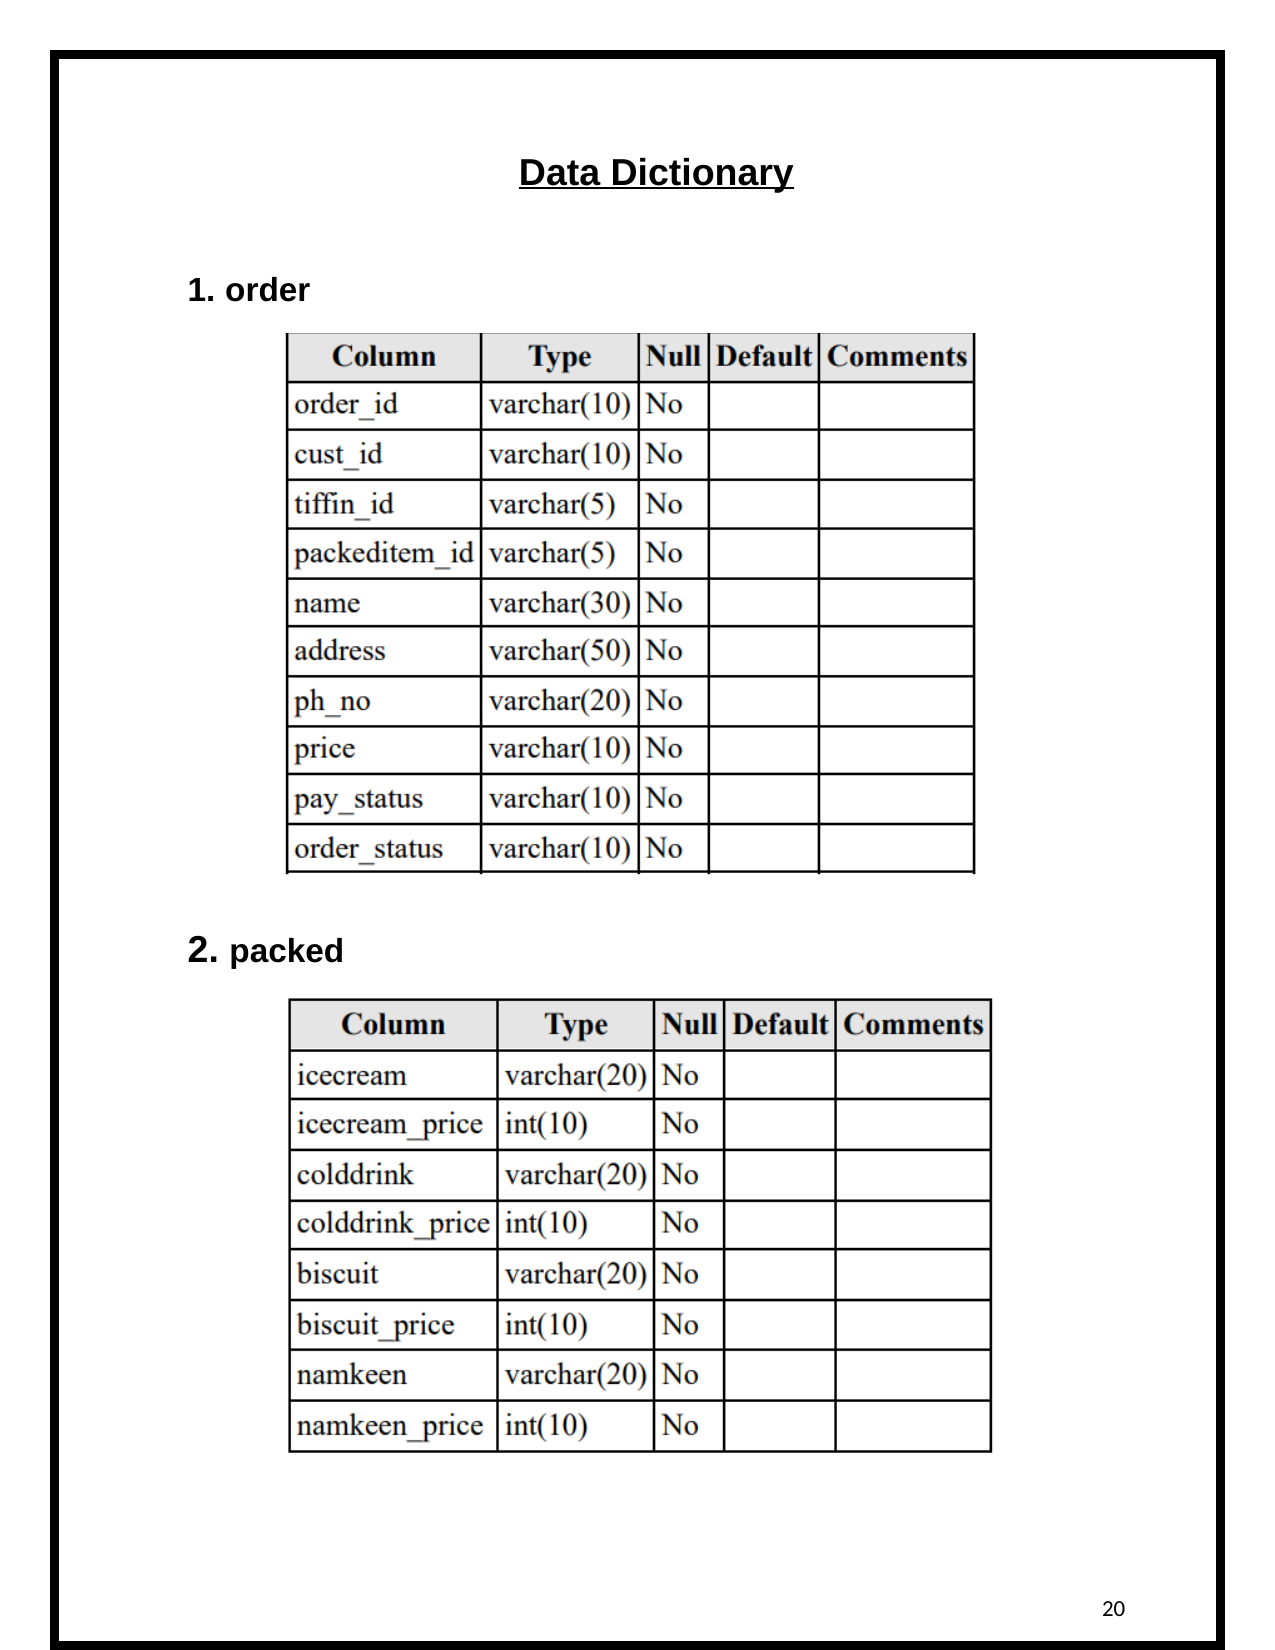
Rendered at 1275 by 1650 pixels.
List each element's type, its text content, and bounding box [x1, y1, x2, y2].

text 2. packed [187, 927, 1125, 970]
list order [187, 269, 1125, 308]
picture [276, 970, 1002, 1461]
text Data Dictionary [187, 150, 1125, 193]
picture [271, 333, 1002, 882]
